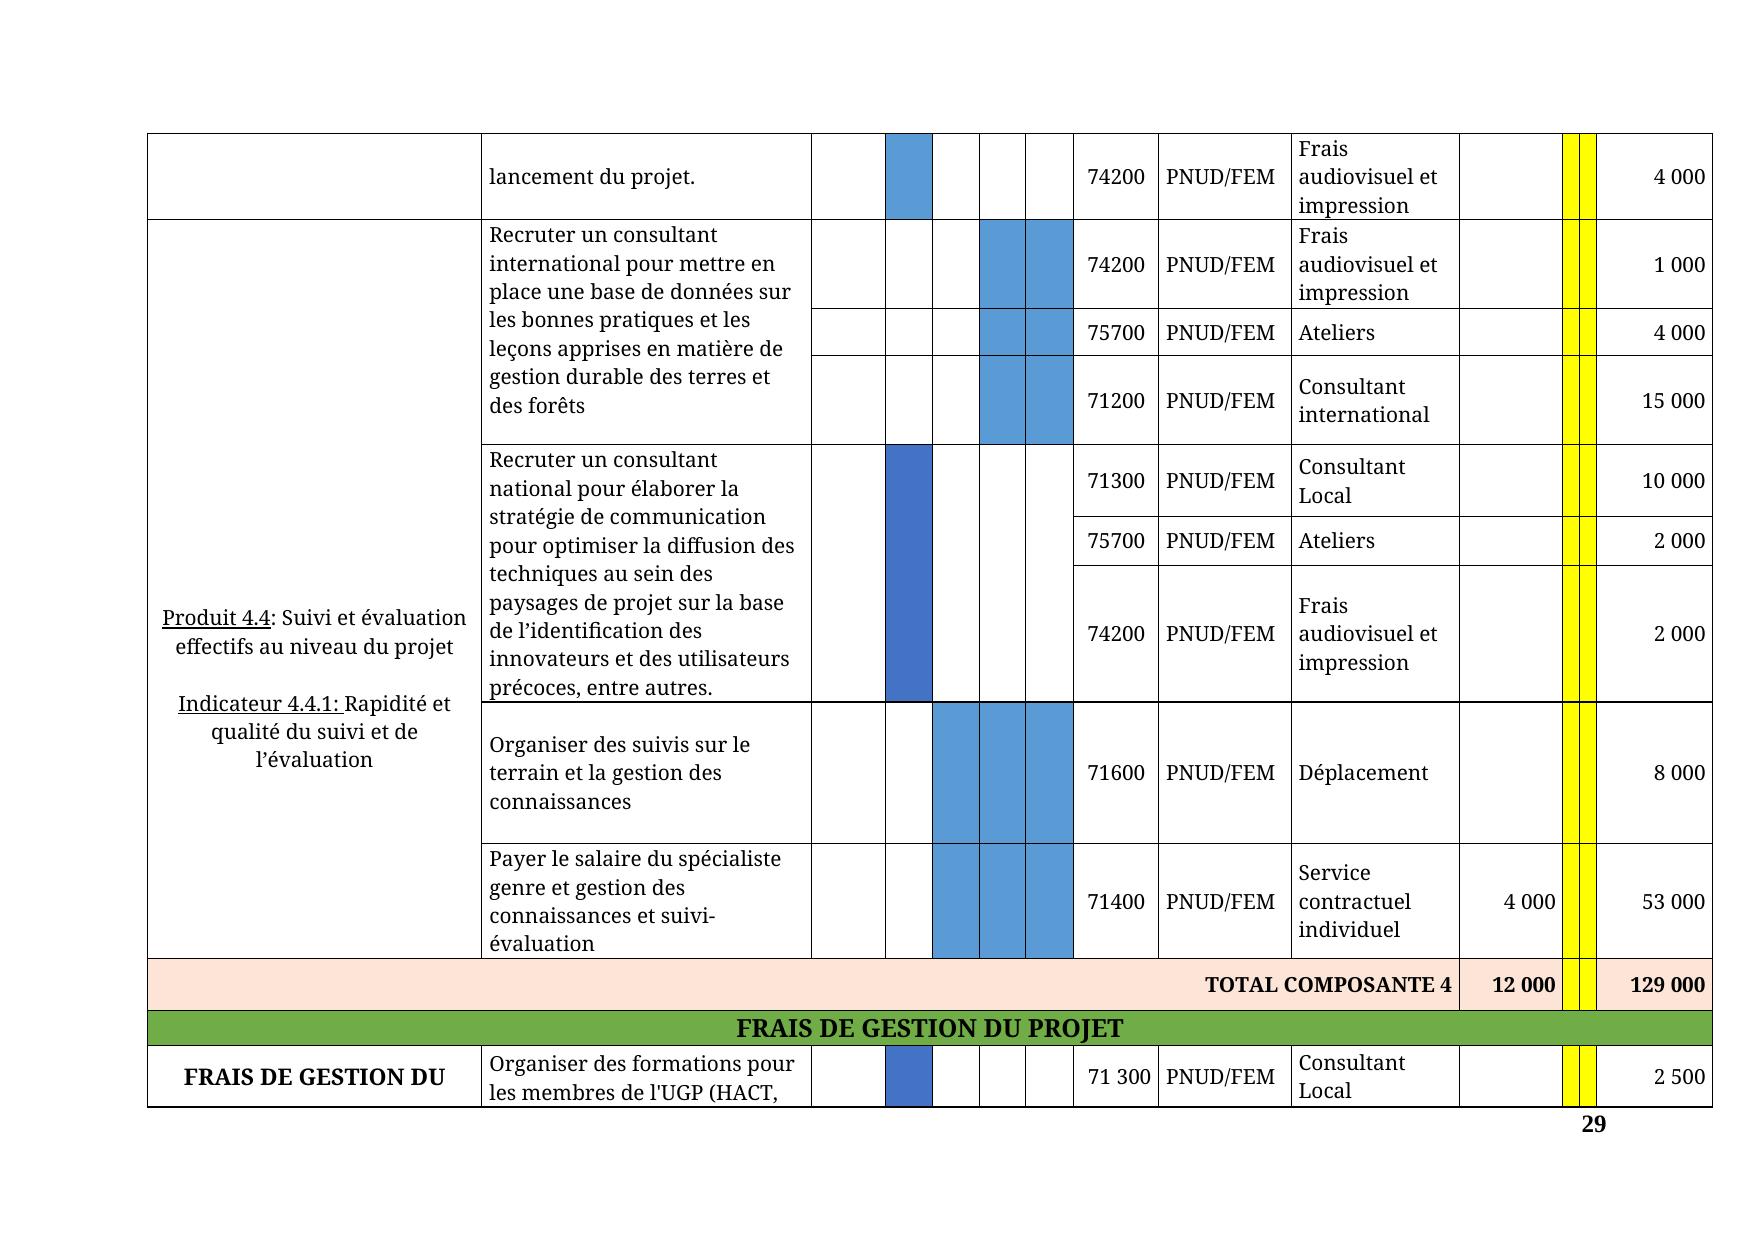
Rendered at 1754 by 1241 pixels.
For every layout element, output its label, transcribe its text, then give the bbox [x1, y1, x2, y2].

table_cell 75700 [1074, 517, 1158, 565]
table_cell 2 500 [1597, 1046, 1712, 1106]
table_cell PNUD/FEM [1159, 134, 1291, 219]
table_cell FRAIS DE GESTION DU PROJET [148, 1011, 1712, 1045]
table_cell [886, 220, 932, 308]
table_cell [1460, 517, 1562, 565]
table_cell Organiser des suivis sur le terrain et la gestion des connaissances [482, 703, 811, 843]
table_cell 71600 [1074, 703, 1158, 843]
table_cell [1580, 445, 1596, 516]
table_cell [1563, 959, 1579, 1010]
table_cell 74200 [1074, 220, 1158, 308]
table_cell [1460, 134, 1562, 219]
table_cell 74200 [1074, 134, 1158, 219]
table_cell Frais audiovisuel et impression [1292, 566, 1459, 701]
table_cell [812, 445, 885, 701]
table_cell Service contractuel individuel [1292, 844, 1459, 958]
table_cell 4 000 [1597, 134, 1712, 219]
table_cell [812, 703, 885, 843]
table_cell [886, 445, 932, 701]
table_cell [812, 220, 885, 308]
table_cell PNUD/FEM [1159, 517, 1291, 565]
table_cell [1580, 356, 1596, 444]
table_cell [148, 1046, 481, 1106]
table_cell 1 000 [1597, 220, 1712, 308]
table_cell [933, 356, 979, 444]
table_cell [933, 703, 979, 843]
table_cell Payer le salaire du spécialiste genre et gestion des connaissances et suivi-évaluation [482, 844, 811, 958]
table_cell [812, 134, 885, 219]
table_cell 2 000 [1597, 566, 1712, 701]
table_cell [1026, 220, 1073, 308]
table_cell 71200 [1074, 356, 1158, 444]
table_cell [1026, 1046, 1073, 1106]
table_cell [1026, 356, 1073, 444]
table_cell [886, 356, 932, 444]
table_cell [1563, 517, 1579, 565]
table_cell 2 000 [1597, 517, 1712, 565]
table_cell [1563, 309, 1579, 355]
table_cell [1563, 703, 1579, 843]
table_cell [1460, 445, 1562, 516]
table_cell [1460, 566, 1562, 701]
table_cell 71 300 [1074, 1046, 1158, 1106]
table_cell [1563, 134, 1579, 219]
table_cell [980, 356, 1025, 444]
table_cell [1580, 844, 1596, 958]
table_cell [886, 844, 932, 958]
table_cell [1580, 959, 1596, 1010]
table_cell TOTAL COMPOSANTE 4 [148, 959, 1459, 1010]
table_cell Consultant Local [1292, 1046, 1459, 1106]
table_cell 71400 [1074, 844, 1158, 958]
table_cell [1026, 844, 1073, 958]
table_cell PNUD/FEM [1159, 309, 1291, 355]
table_cell [886, 703, 932, 843]
table_cell [812, 356, 885, 444]
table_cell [482, 1046, 811, 1106]
table_cell [1026, 309, 1073, 355]
table_cell [933, 220, 979, 308]
table_cell 71300 [1074, 445, 1158, 516]
table_cell [1026, 703, 1073, 843]
table_cell 4 000 [1460, 844, 1562, 958]
table_cell [812, 1046, 885, 1106]
table_cell Frais audiovisuel et impression [1292, 134, 1459, 219]
table_cell [1460, 309, 1562, 355]
table_cell [886, 134, 932, 219]
table_cell Consultant Local [1292, 445, 1459, 516]
table_cell 53 000 [1597, 844, 1712, 958]
table_cell [886, 309, 932, 355]
table_cell [980, 844, 1025, 958]
table_cell [1580, 517, 1596, 565]
table_cell [980, 703, 1025, 843]
table_cell [933, 309, 979, 355]
table_cell PNUD/FEM [1159, 445, 1291, 516]
table_cell [1563, 356, 1579, 444]
table_cell [980, 1046, 1025, 1106]
table_cell PNUD/FEM [1159, 703, 1291, 843]
table_cell [1460, 220, 1562, 308]
table_cell [1026, 134, 1073, 219]
table_cell [1026, 445, 1073, 701]
table_cell [933, 844, 979, 958]
table_cell [1460, 1046, 1562, 1106]
table_cell 75700 [1074, 309, 1158, 355]
table_cell 12 000 [1460, 959, 1562, 1010]
table_cell [1580, 220, 1596, 308]
table_cell PNUD/FEM [1159, 566, 1291, 701]
table_cell [933, 445, 979, 701]
table_cell 8 000 [1597, 703, 1712, 843]
table_cell [1563, 566, 1579, 701]
table_cell PNUD/FEM [1159, 1046, 1291, 1106]
table_cell 4 000 [1597, 309, 1712, 355]
table_cell [1580, 703, 1596, 843]
table_cell Recruter un consultant international pour mettre en place une base de données sur les bonnes pratiques et les leçons apprises en matière de gestion durable des terres et des forêts [482, 220, 811, 444]
table_cell [933, 1046, 979, 1106]
table_cell [980, 220, 1025, 308]
table_cell PNUD/FEM [1159, 220, 1291, 308]
table_cell Frais audiovisuel et impression [1292, 220, 1459, 308]
table_cell PNUD/FEM [1159, 356, 1291, 444]
table_cell [812, 309, 885, 355]
table_cell 129 000 [1597, 959, 1712, 1010]
table_cell Déplacement [1292, 703, 1459, 843]
table_cell Recruter un consultant national pour élaborer la stratégie de communication pour optimiser la diffusion des techniques au sein des paysages de projet sur la base de l’identification des innovateurs et des utilisateurs précoces, entre autres. [482, 445, 811, 701]
table_cell 10 000 [1597, 445, 1712, 516]
table_cell [1460, 356, 1562, 444]
table_cell [933, 134, 979, 219]
table_cell Ateliers [1292, 517, 1459, 565]
table_cell [1563, 1046, 1579, 1106]
table_cell [1563, 445, 1579, 516]
table_cell Ateliers [1292, 309, 1459, 355]
table_cell 15 000 [1597, 356, 1712, 444]
table_cell [1563, 220, 1579, 308]
table_cell Consultant international [1292, 356, 1459, 444]
table_cell 74200 [1074, 566, 1158, 701]
table_cell [886, 1046, 932, 1106]
table_cell [1580, 566, 1596, 701]
table_cell [812, 844, 885, 958]
table_cell [1580, 134, 1596, 219]
table_cell [980, 309, 1025, 355]
table_cell PNUD/FEM [1159, 844, 1291, 958]
table_cell [980, 445, 1025, 701]
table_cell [482, 134, 811, 219]
table_cell [1460, 703, 1562, 843]
table_cell [1580, 1046, 1596, 1106]
table_cell [1563, 844, 1579, 958]
table_cell Produit 4.4: Suivi et évaluation effectifs au niveau du projet Indicateur 4.4.1: Rapidité et qualité du suivi et de l’évaluation [148, 220, 481, 958]
table_cell [1580, 309, 1596, 355]
table_cell [980, 134, 1025, 219]
